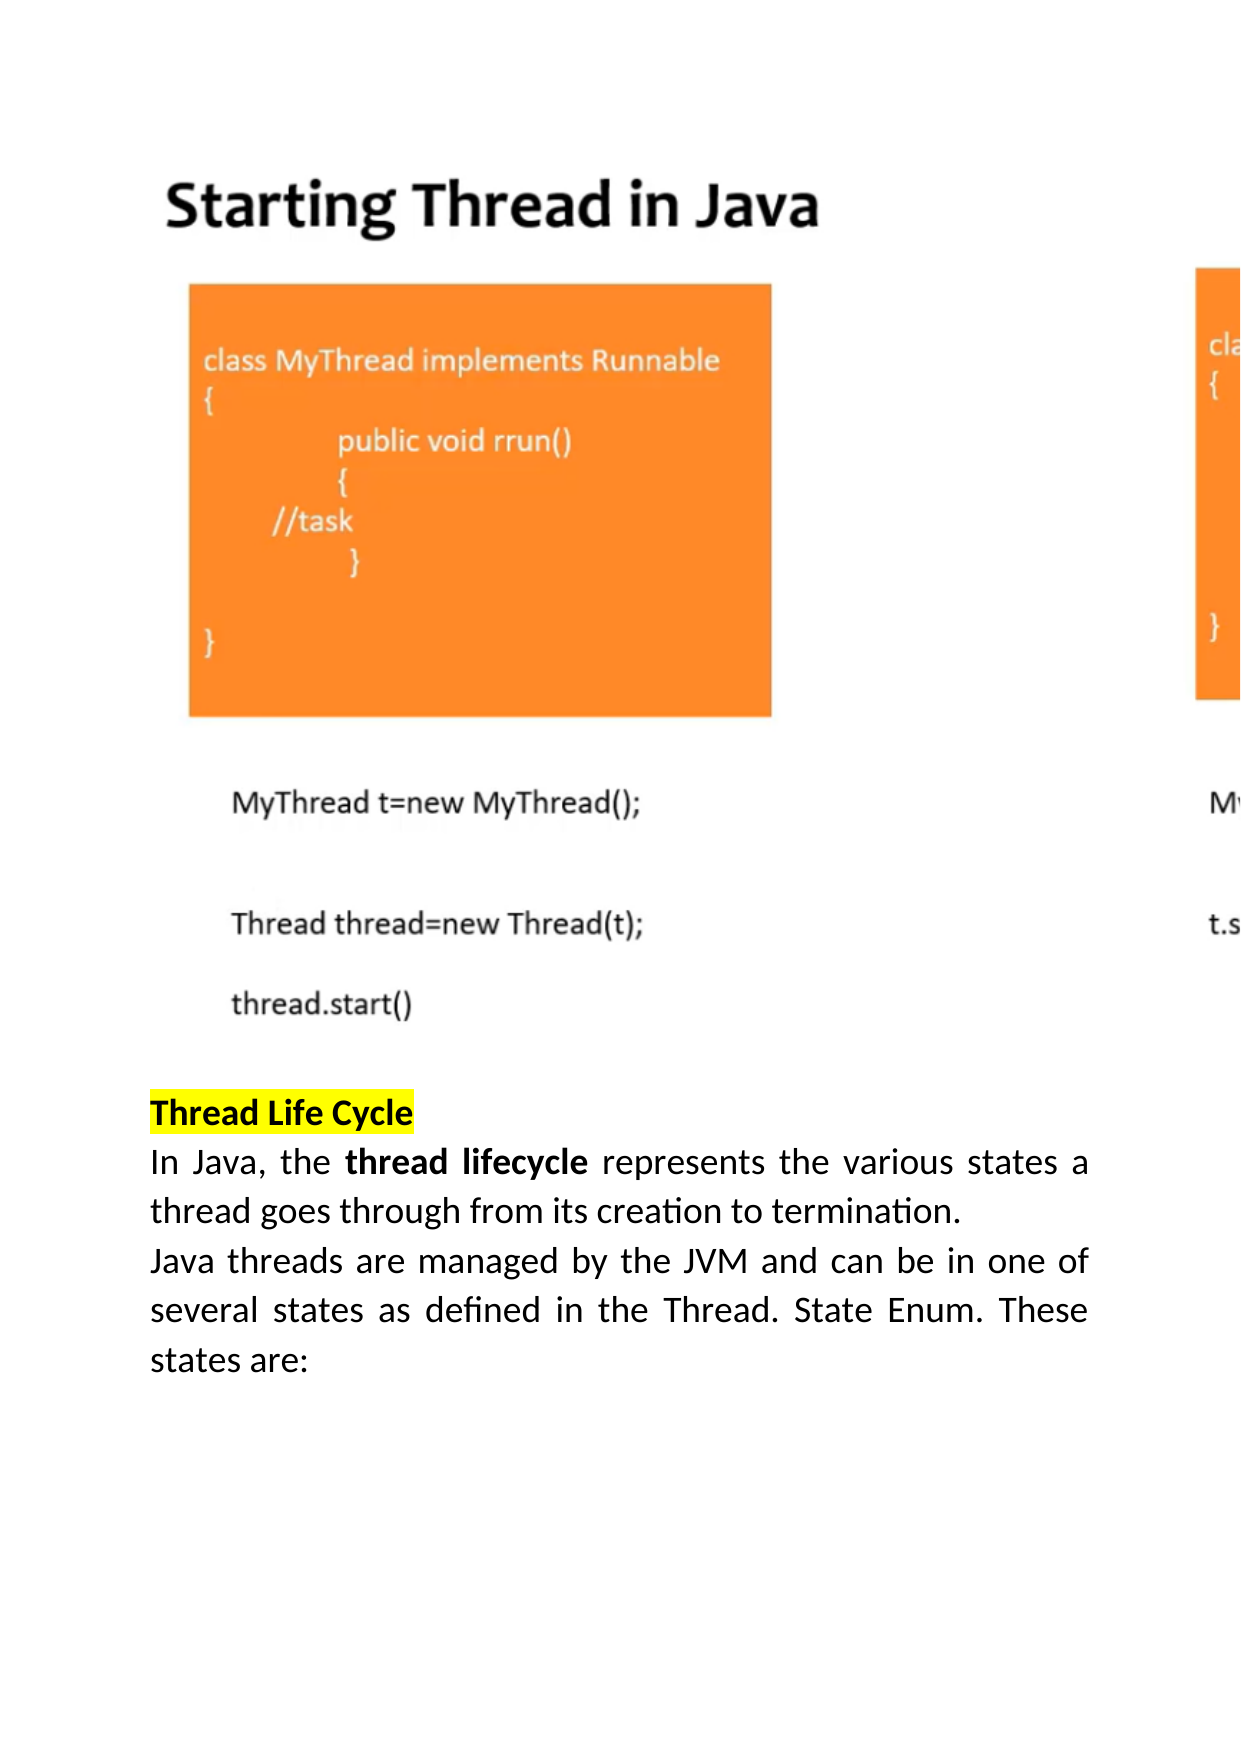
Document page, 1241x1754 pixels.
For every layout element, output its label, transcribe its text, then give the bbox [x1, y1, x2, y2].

text In Java, the thread lifecycle represents the various states a thread goes through from its creation to termination. [150, 1138, 1090, 1233]
picture [150, 150, 1241, 1043]
text Java threads are managed by the JVM and can be in one of several states as defined in the Thread. State Enum. These states are: [150, 1237, 1090, 1382]
text Thread Life Cycle [150, 1088, 1090, 1134]
